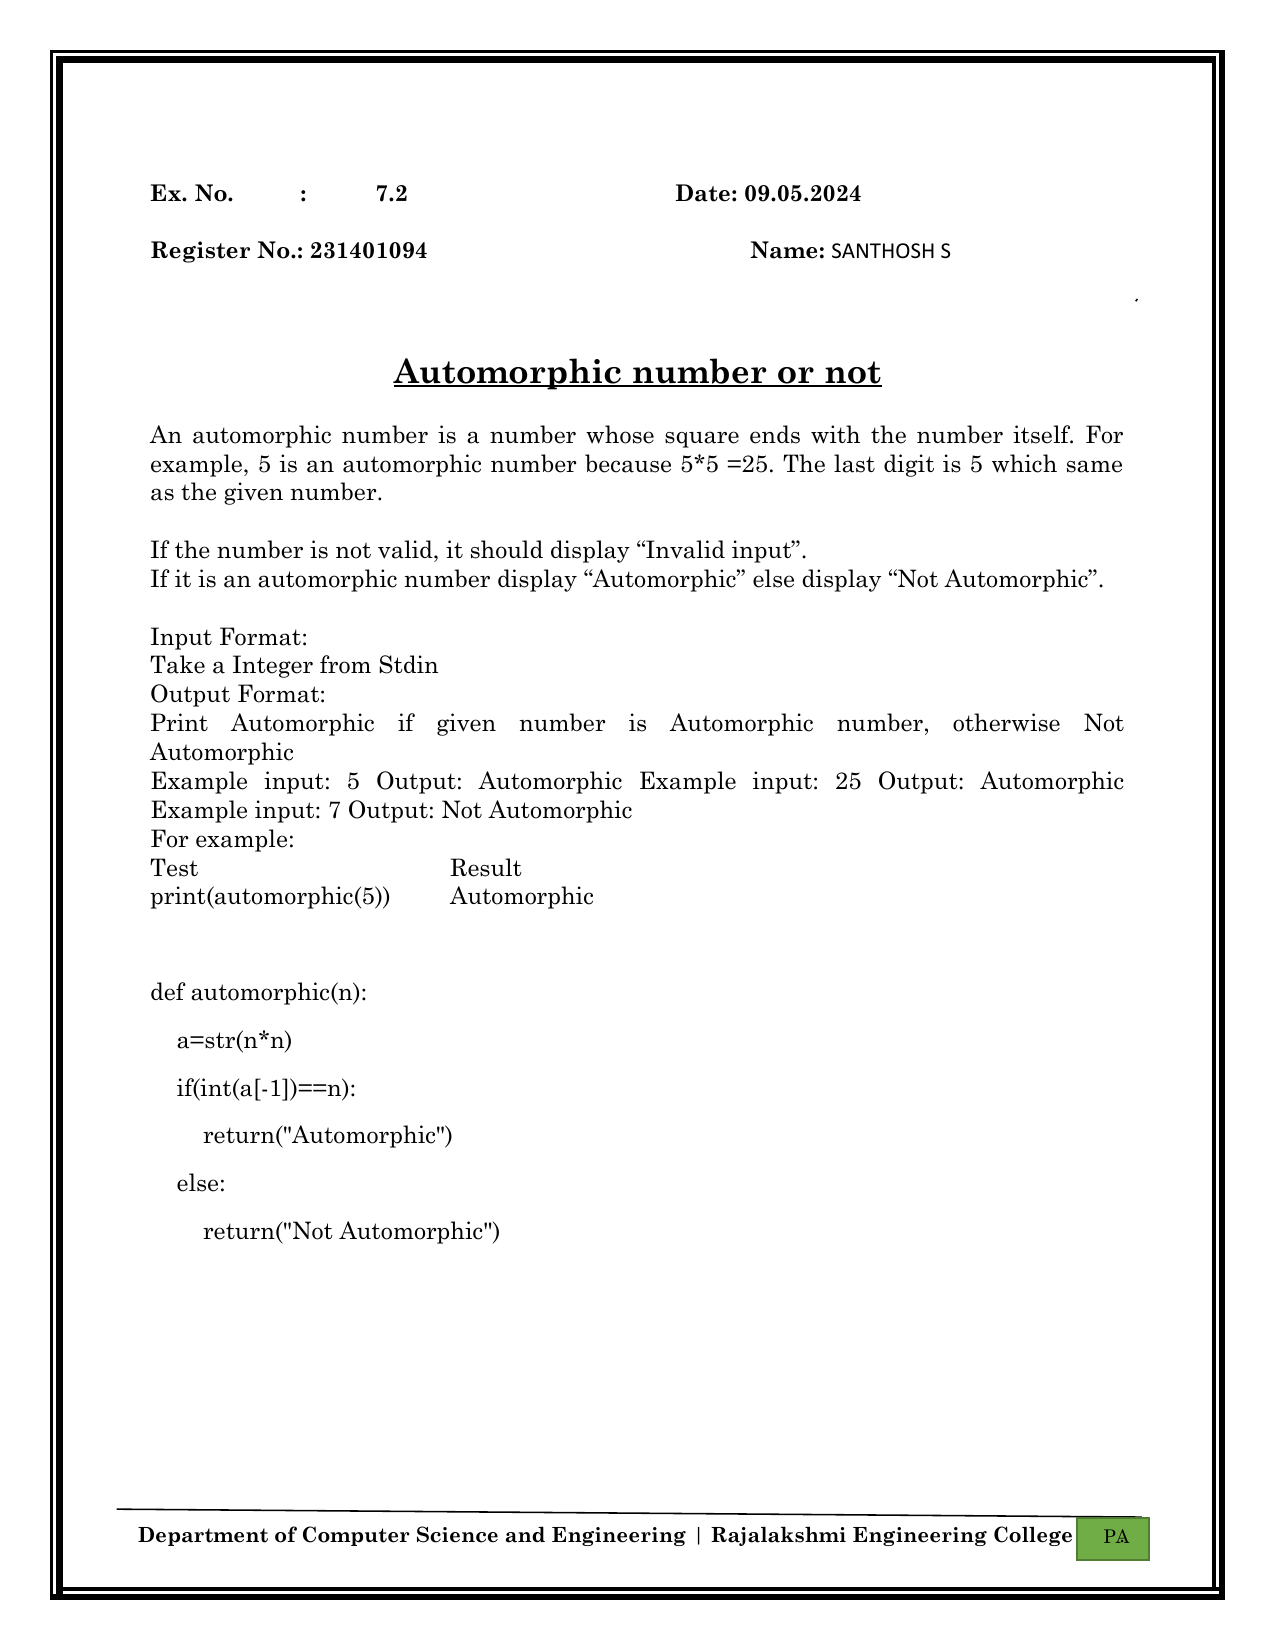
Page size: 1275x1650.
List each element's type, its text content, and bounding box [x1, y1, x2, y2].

text def automorphic(n): [150, 977, 1125, 1006]
text Automorphic number or not [150, 350, 1125, 390]
text Test Result [150, 852, 1125, 881]
text Ex. No. : 7.2 Date: 09.05.2024 [150, 179, 1125, 207]
text print(automorphic(5)) Automorphic [150, 881, 1125, 910]
text Register No.: 231401094 Name: SANTHOSH S [150, 236, 1125, 264]
text Print Automorphic if given number is Automorphic number, otherwise Not Automorphic [150, 708, 1125, 766]
text An automorphic number is a number whose square ends with the number itself. For example, 5 is an automorphic number because 5*5 =25. The last digit is 5 which same as the given number. [150, 419, 1125, 506]
text else: [150, 1168, 1125, 1197]
text For example: [150, 823, 1125, 852]
text return("Not Automorphic") [150, 1216, 1125, 1245]
text return("Automorphic") [150, 1120, 1125, 1149]
text Output Format: [150, 679, 1125, 708]
text Example input: 5 Output: Automorphic Example input: 25 Output: Automorphic Example input: 7 Output: Not Automorphic [150, 766, 1125, 823]
text If it is an automorphic number display “Automorphic” else display “Not Automorphic”. [150, 564, 1125, 593]
text if(int(a[-1])==n): [150, 1072, 1125, 1101]
text Take a Integer from Stdin [150, 650, 1125, 679]
text a=str(n*n) [150, 1024, 1125, 1053]
text If the number is not valid, it should display “Invalid input”. [150, 535, 1125, 564]
text Input Format: [150, 621, 1125, 650]
